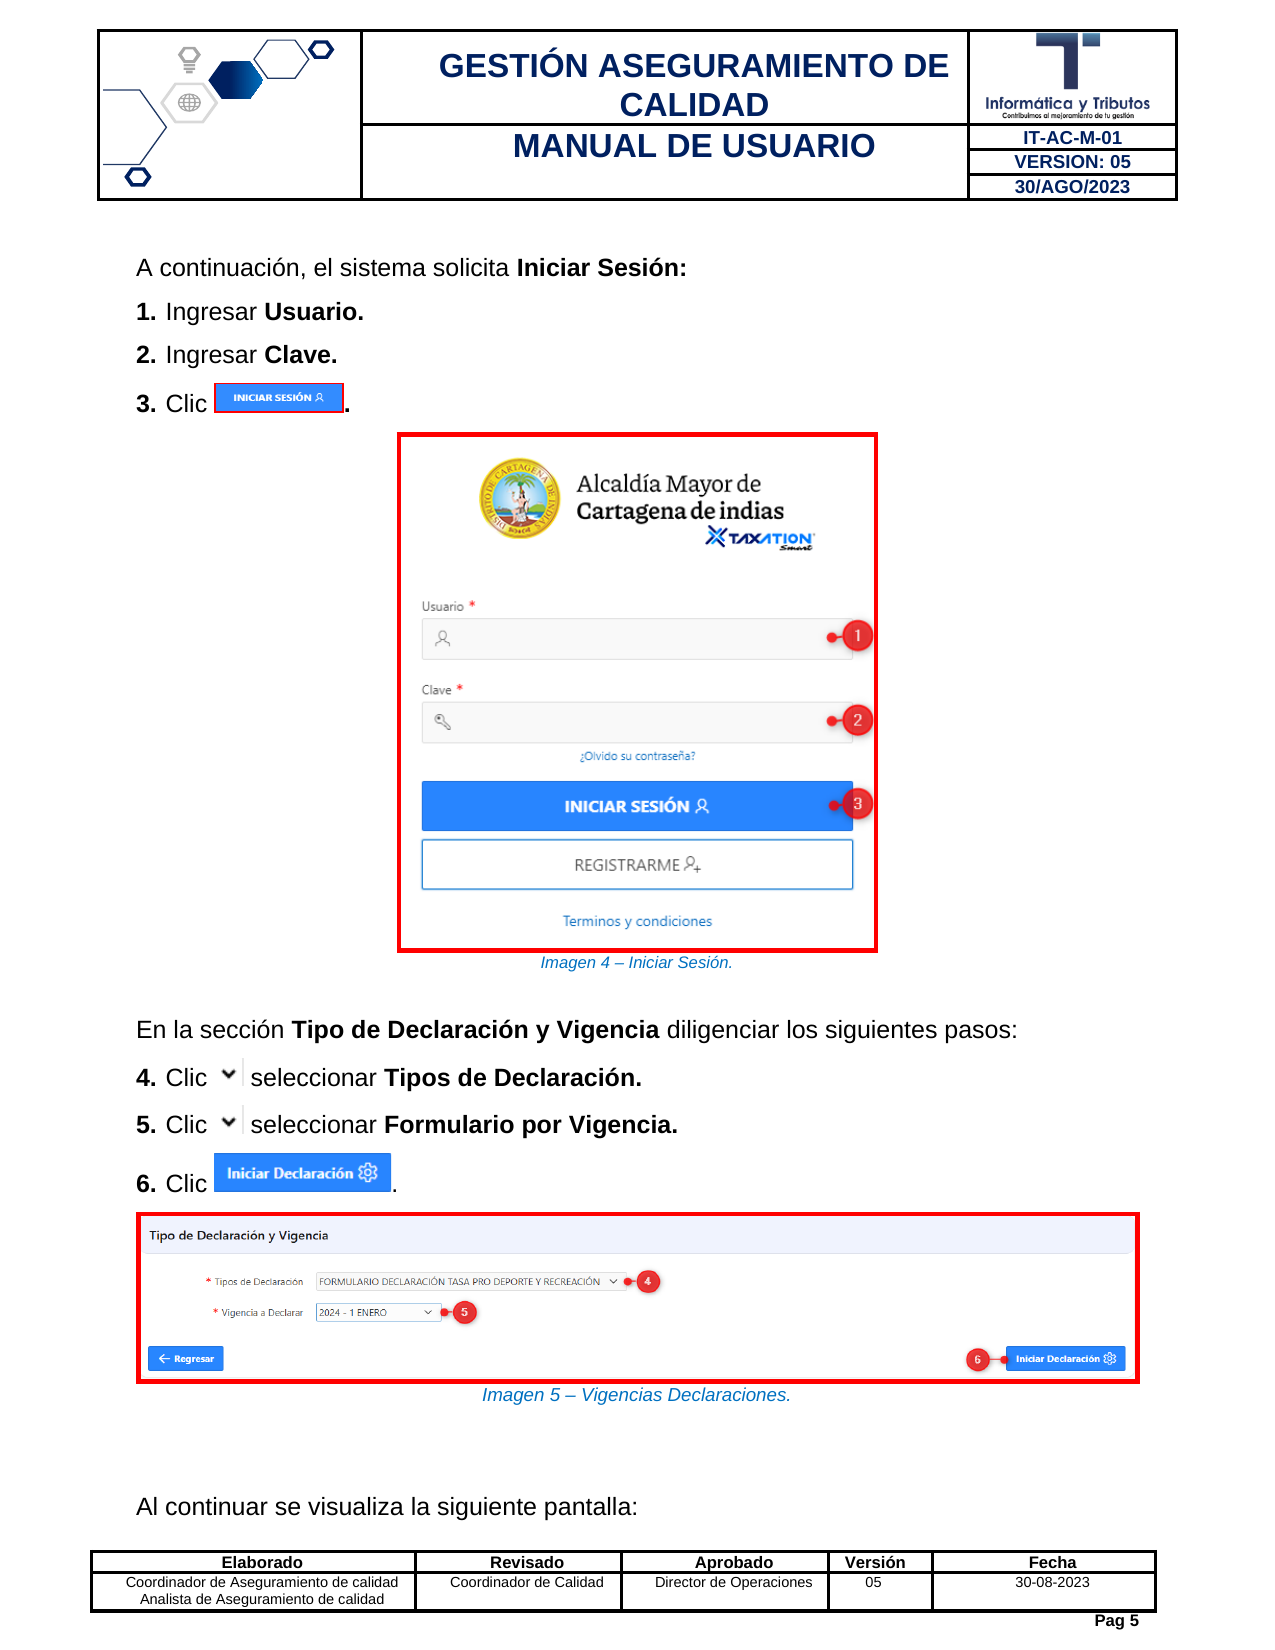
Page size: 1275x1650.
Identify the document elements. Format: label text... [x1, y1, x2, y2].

picture [216, 384, 342, 411]
picture [214, 1153, 392, 1192]
list Clic seleccionar Tipos de Declaración. [136, 1058, 1139, 1091]
picture [401, 437, 874, 948]
picture [985, 32, 1150, 120]
list Clic seleccionar Formulario por Vigencia. [136, 1106, 1139, 1139]
picture [214, 1058, 244, 1086]
text A continuación, el sistema solicita Iniciar Sesión: [136, 253, 1139, 282]
text Imagen 5 – Vigencias Declaraciones. [136, 1384, 1139, 1405]
picture [214, 1105, 244, 1134]
text Al continuar se visualiza la siguiente pantalla: [136, 1491, 1139, 1520]
list Clic . [136, 383, 1139, 418]
picture [141, 1216, 1135, 1379]
text En la sección Tipo de Declaración y Vigencia diligenciar los siguientes pasos: [136, 1015, 1139, 1044]
list Ingresar Usuario. [136, 296, 1139, 325]
list Ingresar Clave. [136, 339, 1139, 368]
list Clic . [136, 1153, 1139, 1197]
text Imagen 4 – Iniciar Sesión. [136, 953, 1139, 972]
